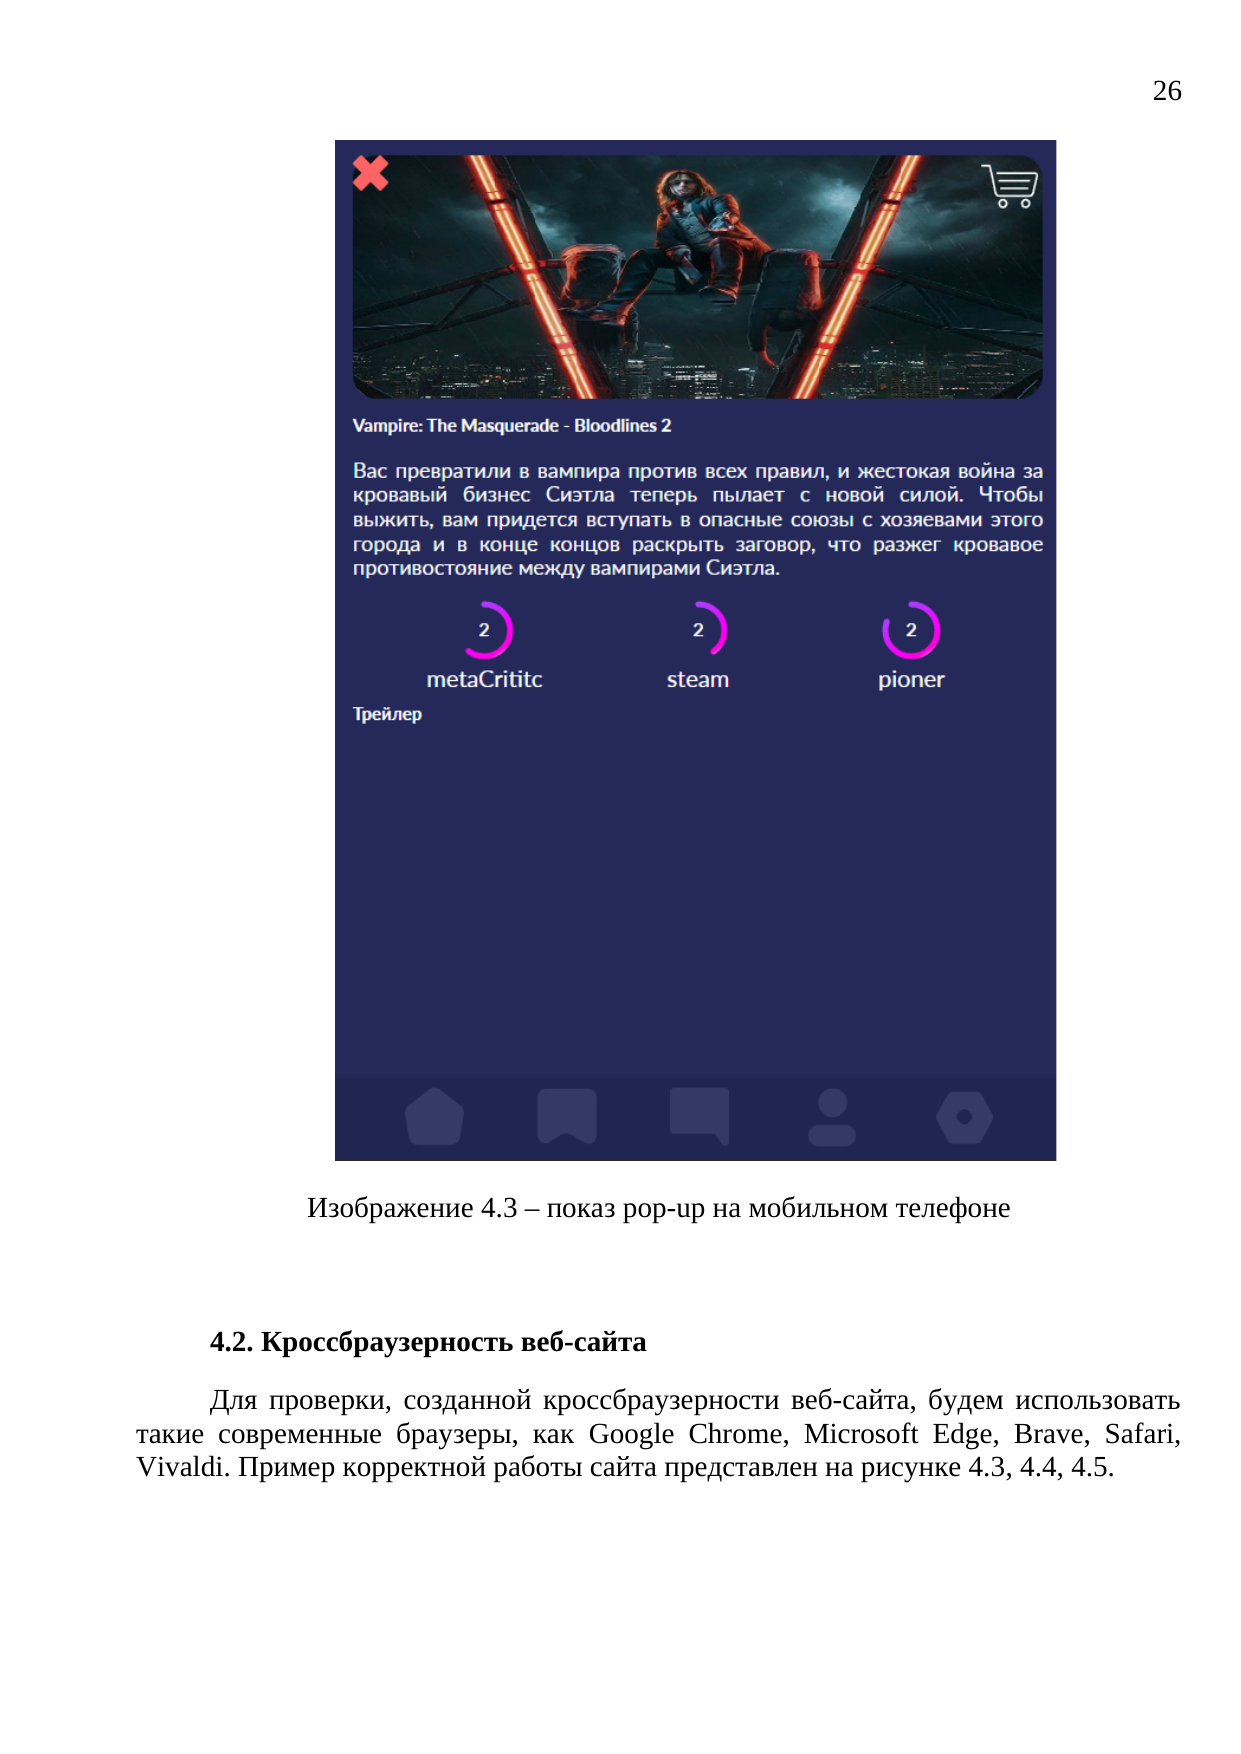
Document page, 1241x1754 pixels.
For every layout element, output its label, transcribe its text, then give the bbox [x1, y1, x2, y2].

text Изображение 4.3 – показ pop-up на мобильном телефоне [136, 1190, 1182, 1224]
picture [335, 140, 1057, 1161]
subtitle 4.2. Кроссбраузерность веб-сайта [136, 1324, 1182, 1357]
text Для проверки, созданной кроссбраузерности веб-сайта, будем использовать такие современные браузеры, как Google Chrome, Microsoft Edge, Brave, Safari, Vivaldi. Пример корректной работы сайта представлен на рисунке 4.3, 4.4, 4.5. [136, 1382, 1182, 1483]
